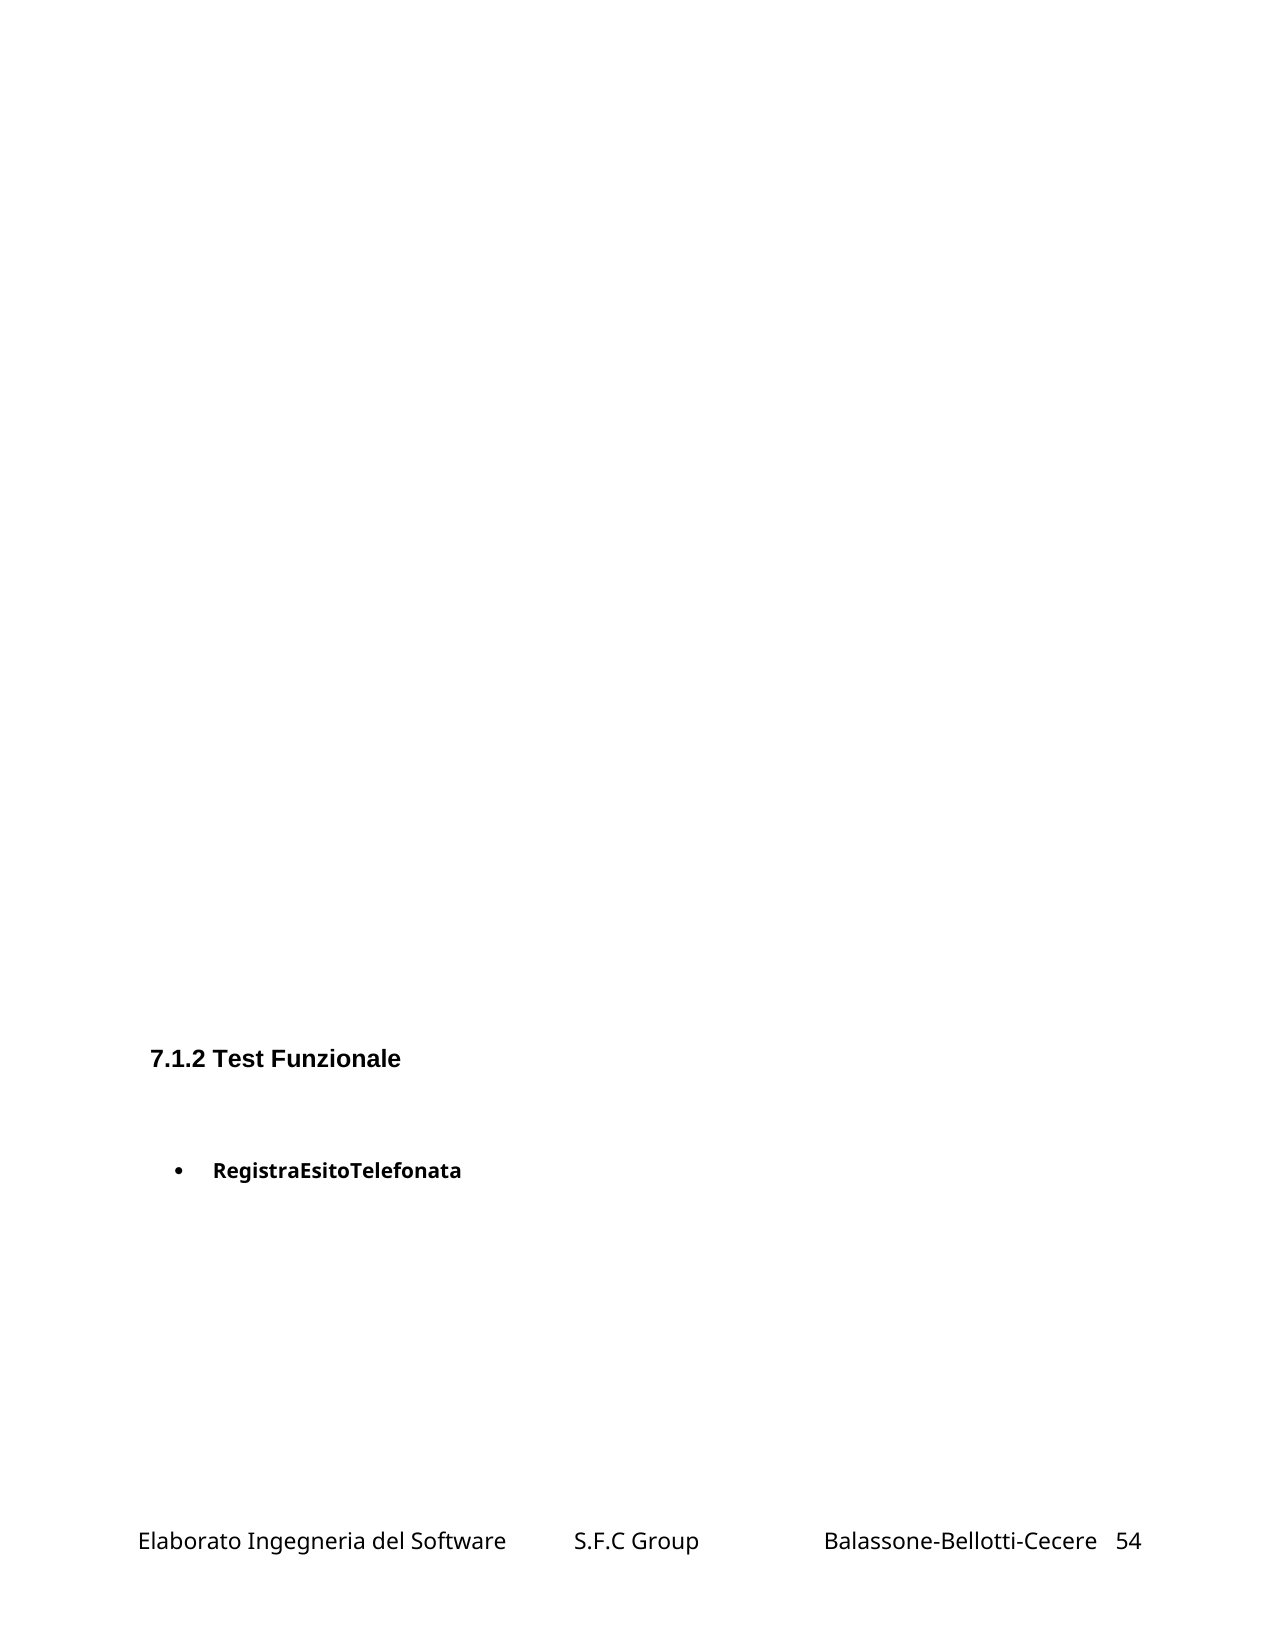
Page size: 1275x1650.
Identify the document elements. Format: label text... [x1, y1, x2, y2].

subtitle 7.1.2 Test Funzionale [150, 1043, 1137, 1072]
list RegistraEsitoTelefonata [175, 1156, 1137, 1184]
